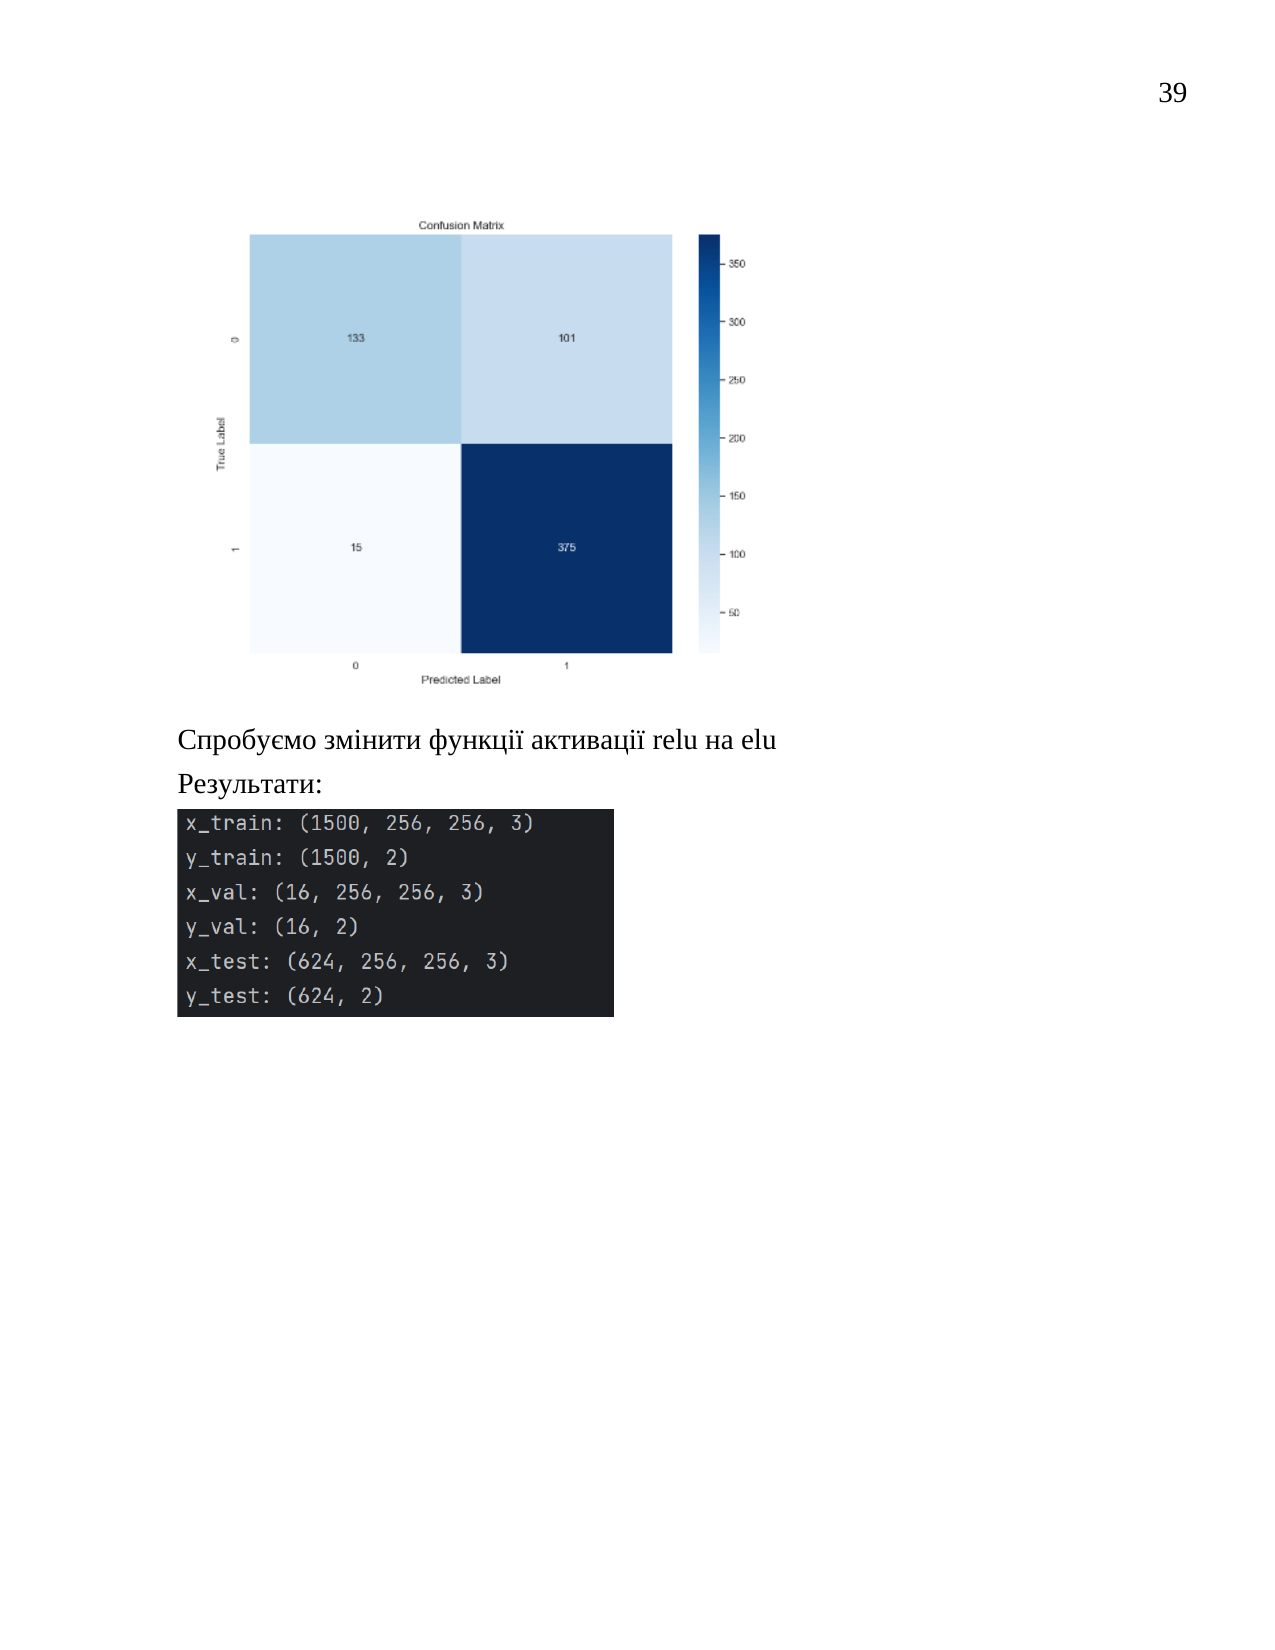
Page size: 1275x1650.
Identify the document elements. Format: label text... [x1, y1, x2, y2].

text Спробуємо змінити функції активації relu на elu [177, 722, 1187, 756]
picture [177, 809, 614, 1017]
picture [177, 183, 842, 713]
text Результати: [177, 766, 1187, 799]
